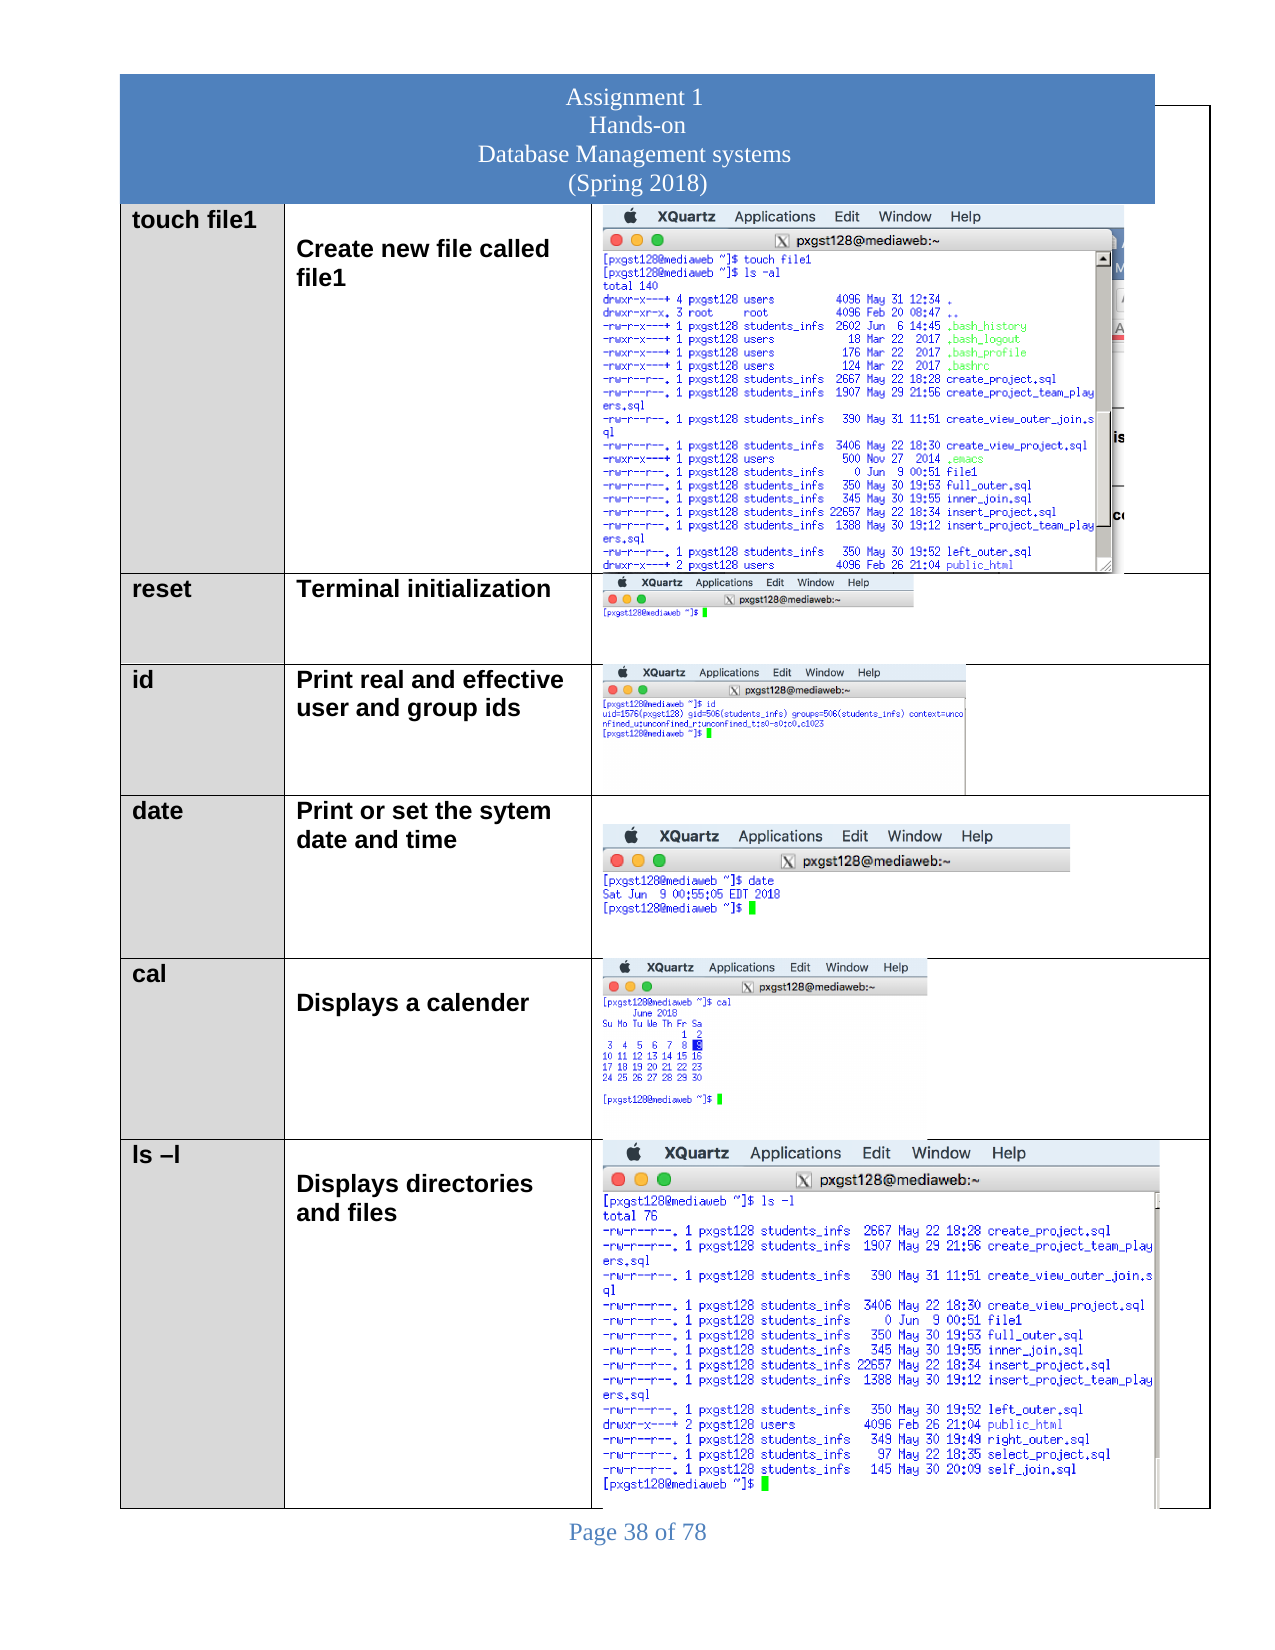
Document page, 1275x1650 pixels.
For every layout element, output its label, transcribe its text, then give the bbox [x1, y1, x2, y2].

table_cell [592, 574, 602, 663]
table_cell [592, 665, 602, 795]
table_cell [966, 665, 1209, 795]
picture [602, 205, 1125, 795]
table_cell Print real and effective user and group ids [285, 665, 591, 795]
table_cell [592, 959, 602, 1139]
table_cell touch file1 [121, 204, 284, 573]
table_cell [592, 796, 1209, 958]
table_cell reset [121, 574, 284, 663]
table_cell Displays a calender [285, 959, 591, 1139]
table_cell [592, 1140, 602, 1508]
table_cell [1160, 1140, 1209, 1508]
table_cell ls –l [121, 1140, 284, 1508]
picture [602, 824, 1160, 1509]
table_cell date [121, 796, 284, 958]
table_cell Print or set the sytem date and time [285, 796, 591, 958]
table_cell [928, 959, 1209, 1139]
table_cell Create new file called file1 [285, 204, 591, 573]
table_cell id [121, 665, 284, 795]
table_cell [592, 106, 1209, 573]
table_cell cal [121, 959, 284, 1139]
table_cell [914, 574, 1209, 663]
table_cell Terminal initialization [285, 574, 591, 663]
table_cell Displays directories and files [285, 1140, 591, 1508]
